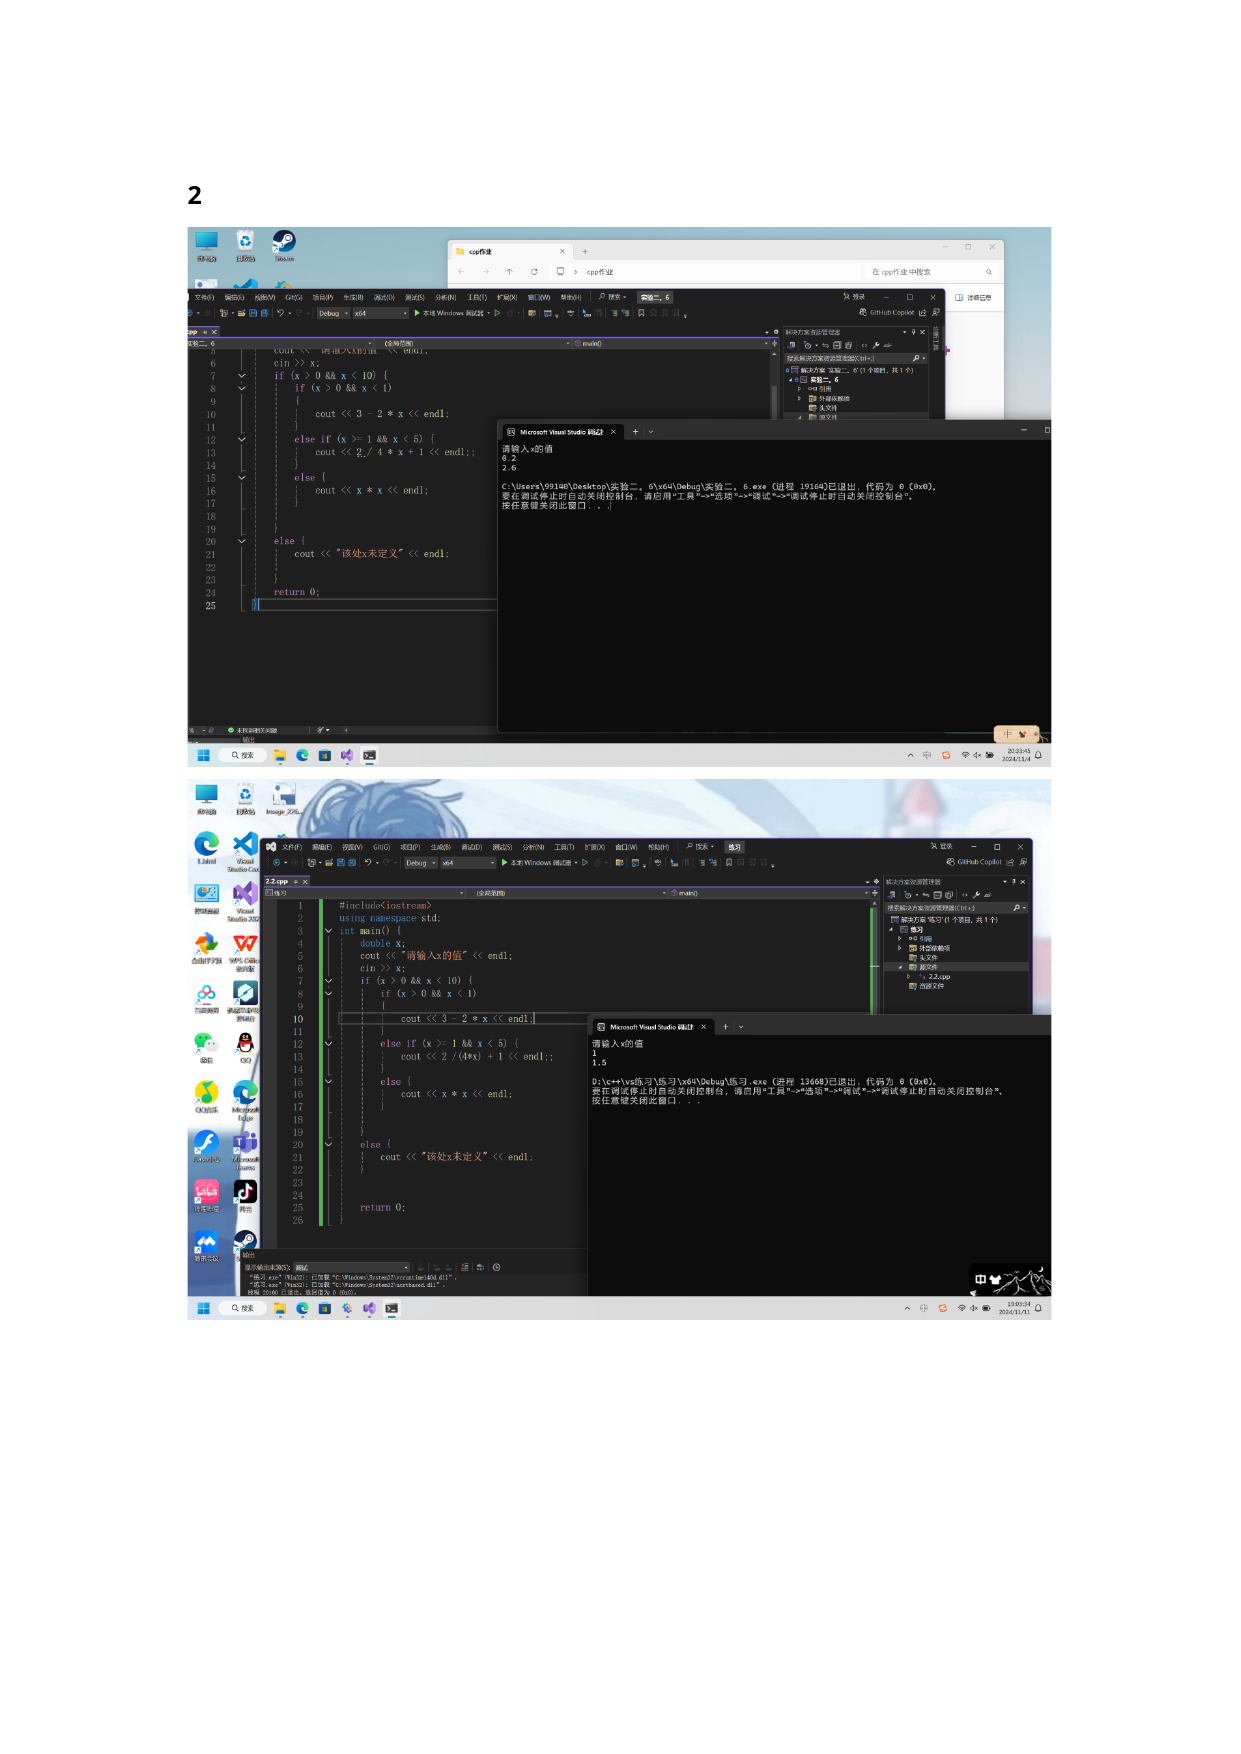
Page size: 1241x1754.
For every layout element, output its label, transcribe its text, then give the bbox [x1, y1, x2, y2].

picture [187, 227, 1052, 767]
picture [187, 779, 1052, 1320]
